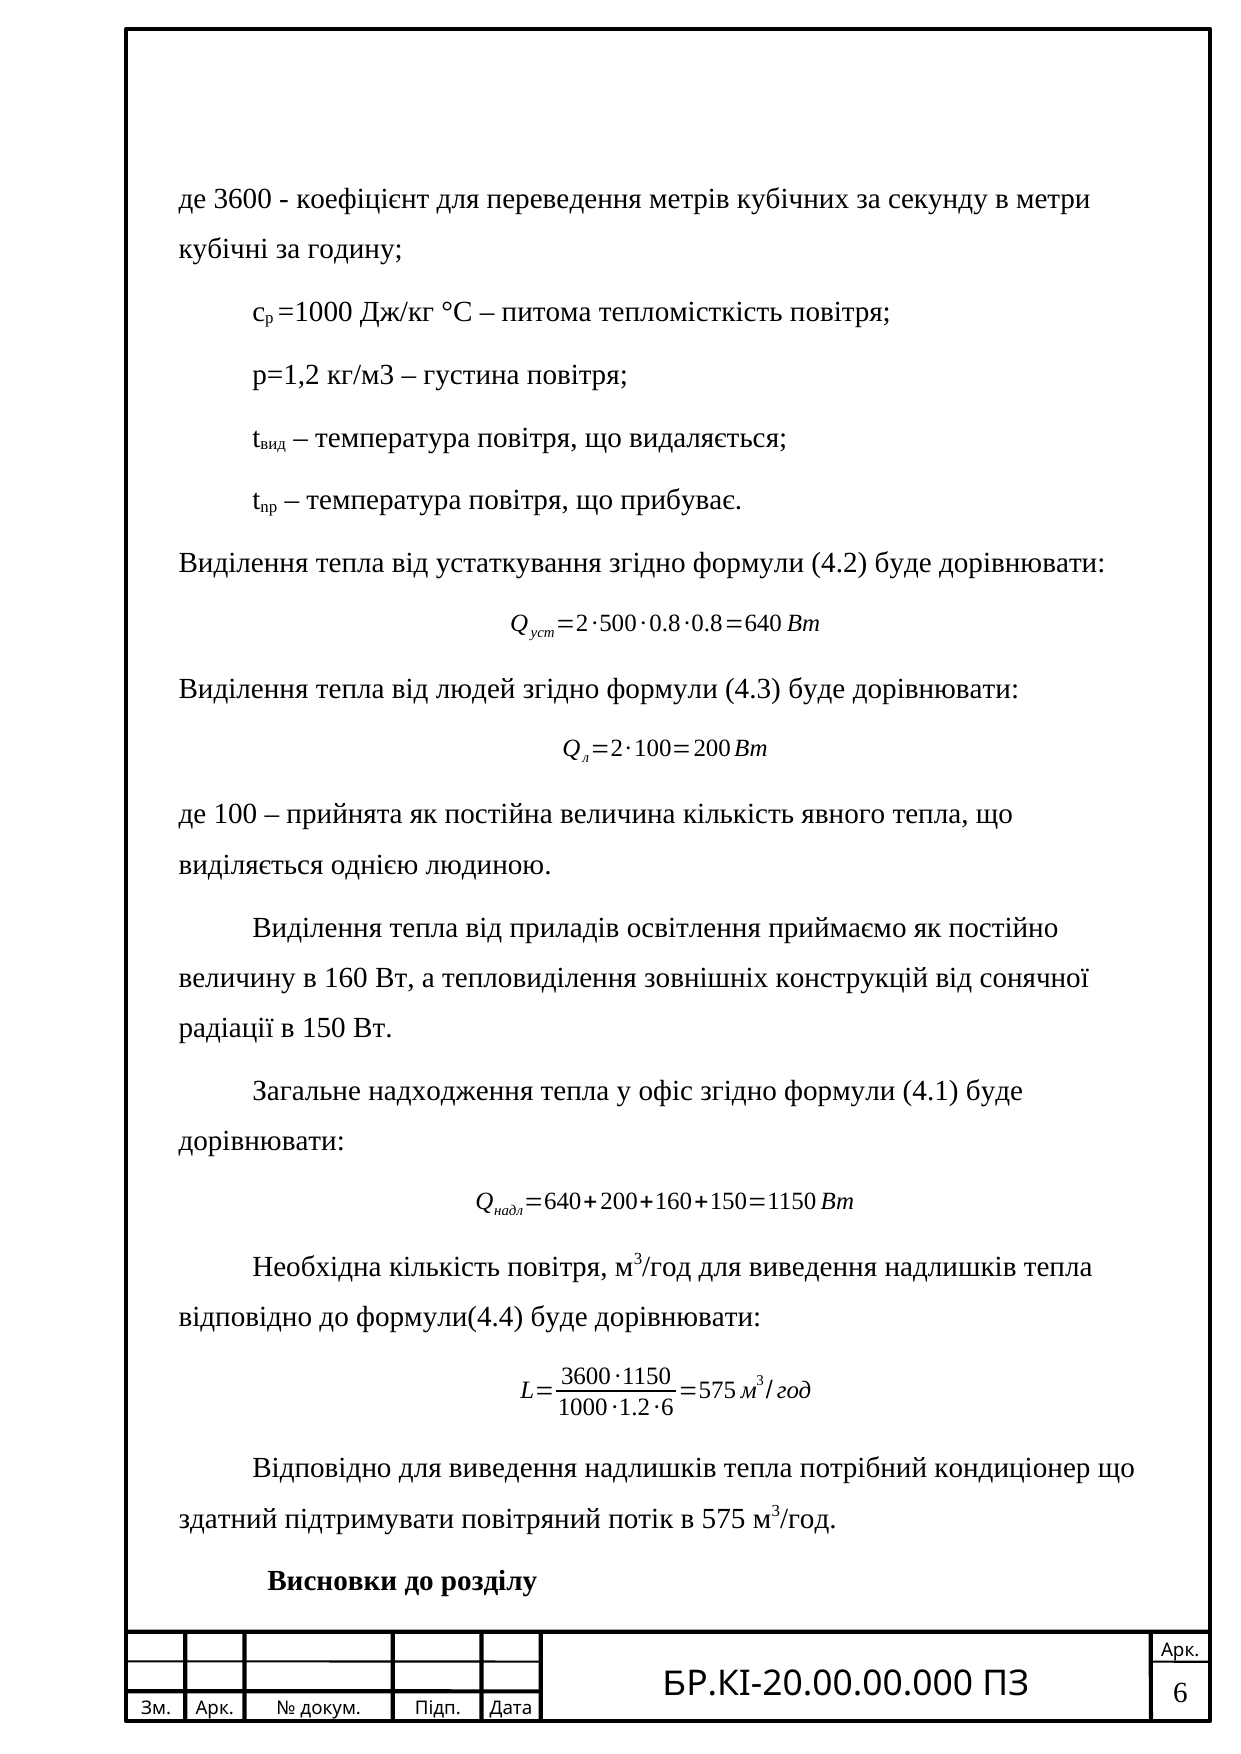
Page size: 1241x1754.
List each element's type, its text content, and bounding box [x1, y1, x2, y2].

text Загальне надходження тепла у офіс згідно формули (4.1) буде дорівнювати: [178, 1073, 1152, 1157]
text Відповідно для виведення надлишків тепла потрібний кондиціонер що здатний підтримувати повітряний потік в 575 м3/год. [178, 1450, 1152, 1534]
text де 100 – прийнята як постійна величина кількість явного тепла, що виділяється однією людиною. [178, 797, 1152, 880]
text tnp – температура повітря, що прибуває. [178, 482, 1152, 516]
text Висновки до розділу [178, 1563, 1152, 1597]
text cp =1000 Дж/кг °С – питома тепломісткість повітря; [178, 294, 1152, 328]
text Виділення тепла від приладів освітлення приймаємо як постійно величину в 160 Вт, а тепловиділення зовнішніх конструкцій від сонячної радіації в 150 Вт. [178, 910, 1152, 1044]
text Необхідна кількість повітря, м3/год для виведення надлишків тепла відповідно до формули(4.4) буде дорівнювати: [178, 1249, 1152, 1333]
text Виділення тепла від устаткування згідно формули (4.2) буде дорівнювати: [178, 545, 1152, 579]
text Виділення тепла від людей згідно формули (4.3) буде дорівнювати: [178, 671, 1152, 704]
text tвид – температура повітря, що видаляється; [178, 420, 1152, 453]
text р=1,2 кг/м3 – густина повітря; [178, 357, 1152, 390]
text де 3600 - коефіцієнт для переведення метрів кубічних за секунду в метри кубічні за годину; [178, 181, 1152, 265]
